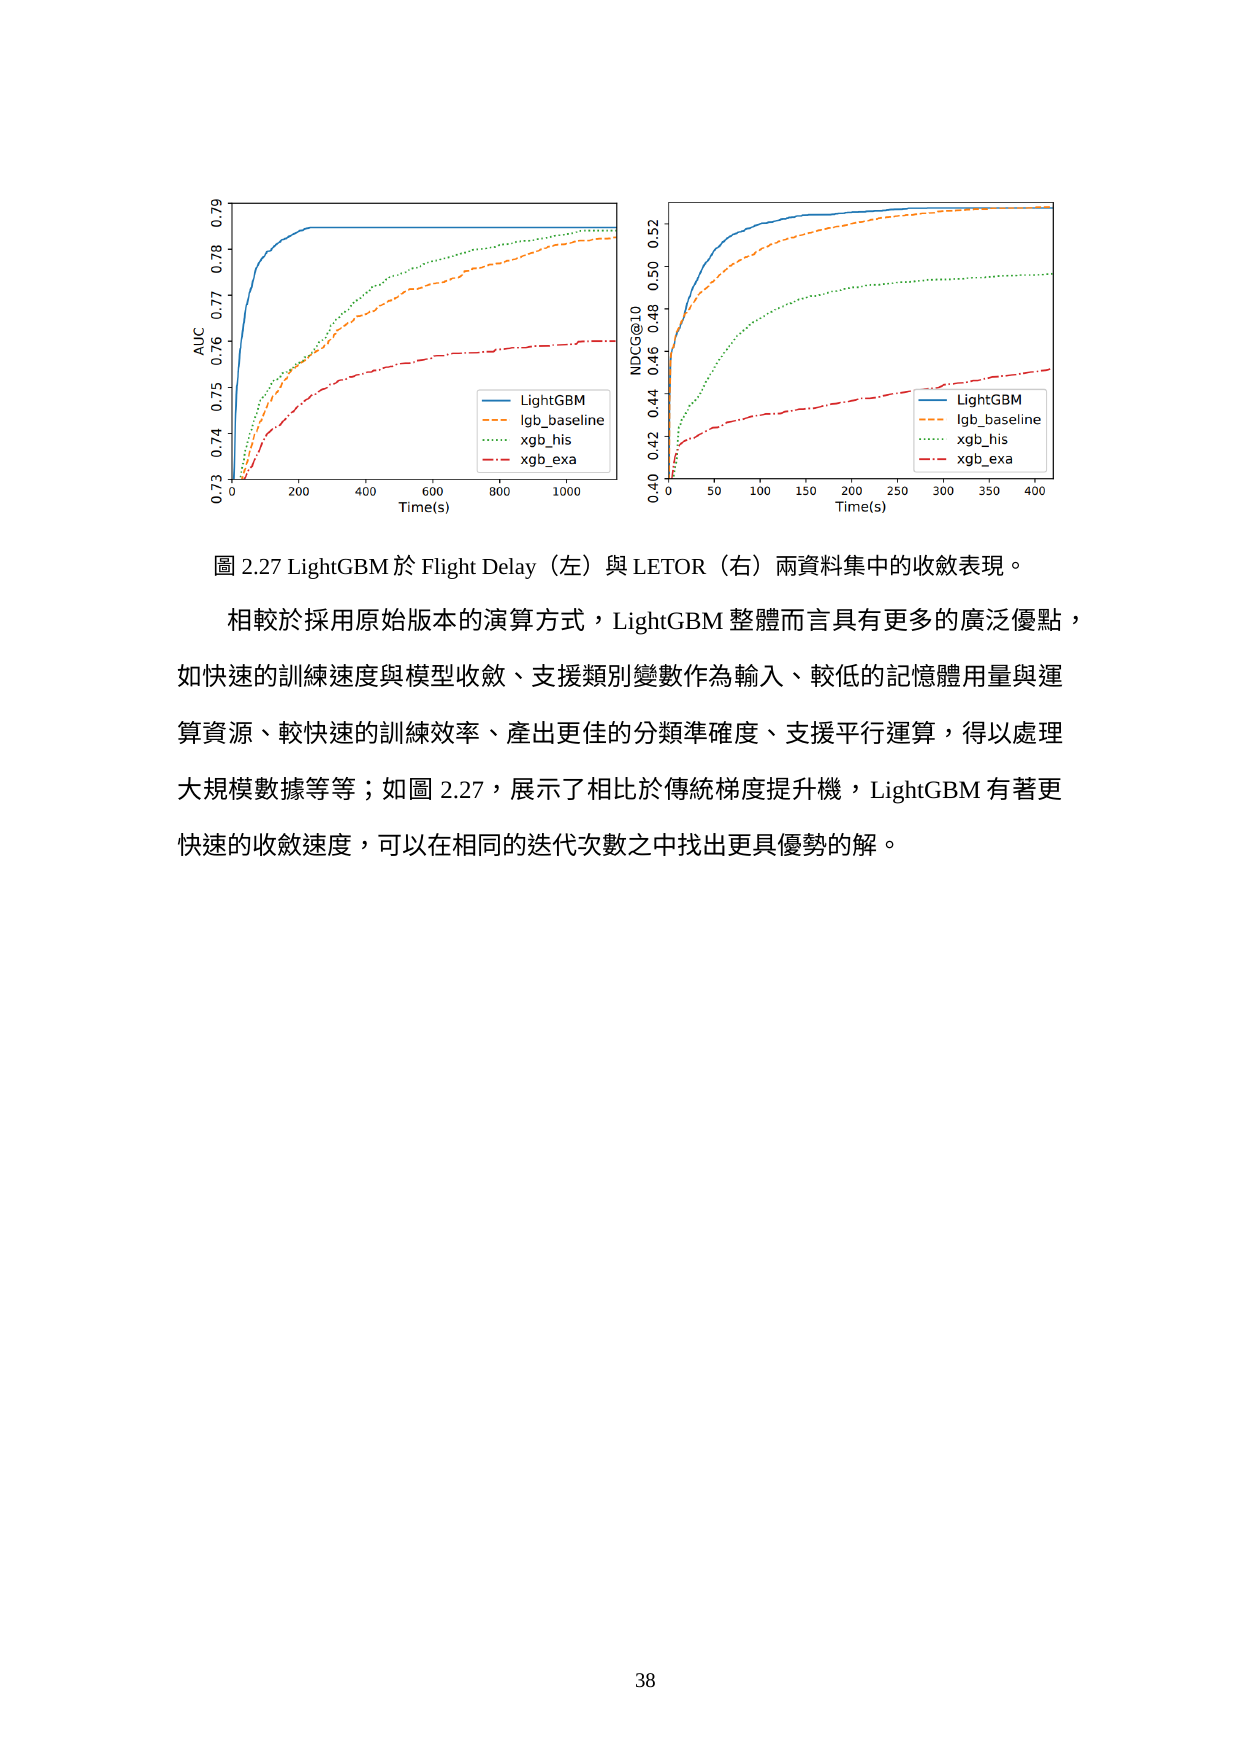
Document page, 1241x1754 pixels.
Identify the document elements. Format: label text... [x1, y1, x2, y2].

picture [177, 193, 1063, 519]
